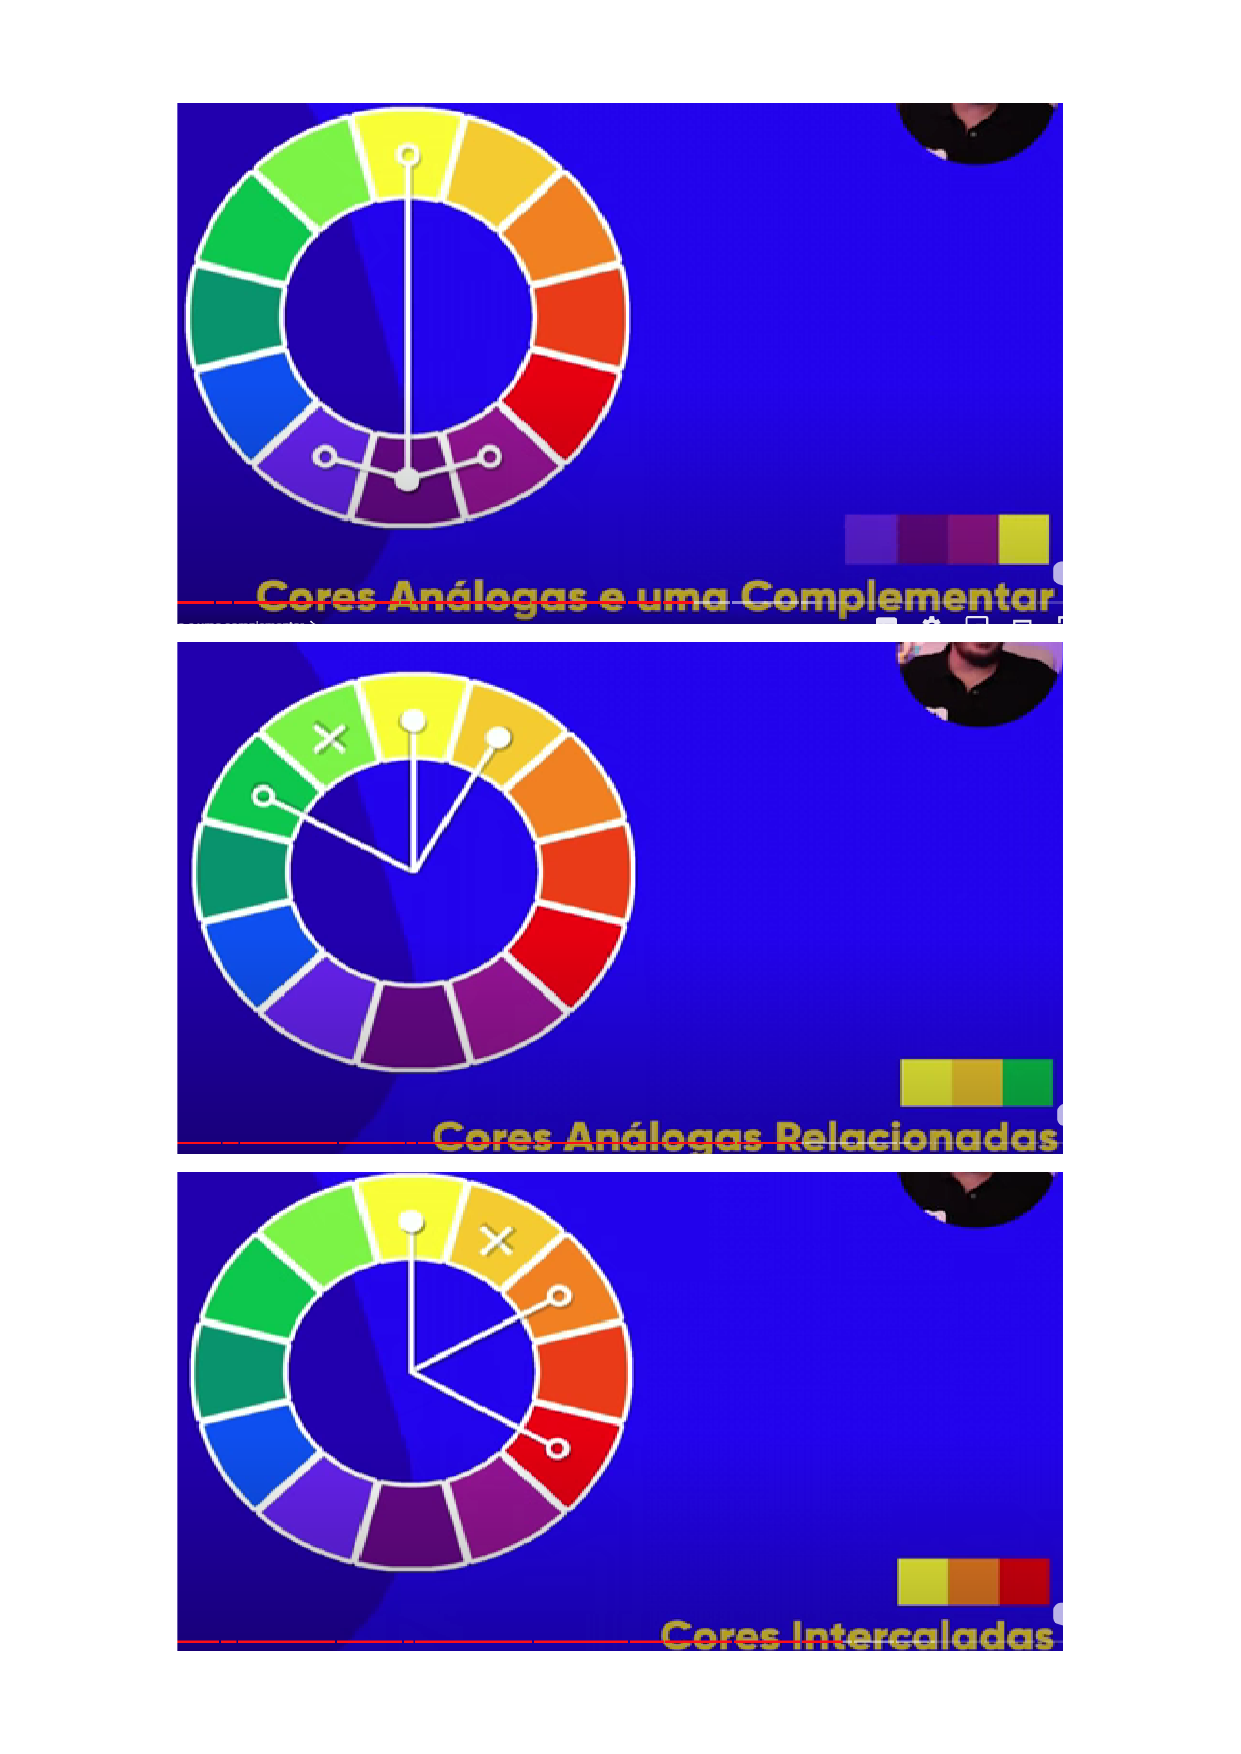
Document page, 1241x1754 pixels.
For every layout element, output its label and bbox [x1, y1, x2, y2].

picture [177, 1172, 1063, 1651]
picture [177, 103, 1063, 624]
picture [177, 642, 1063, 1154]
